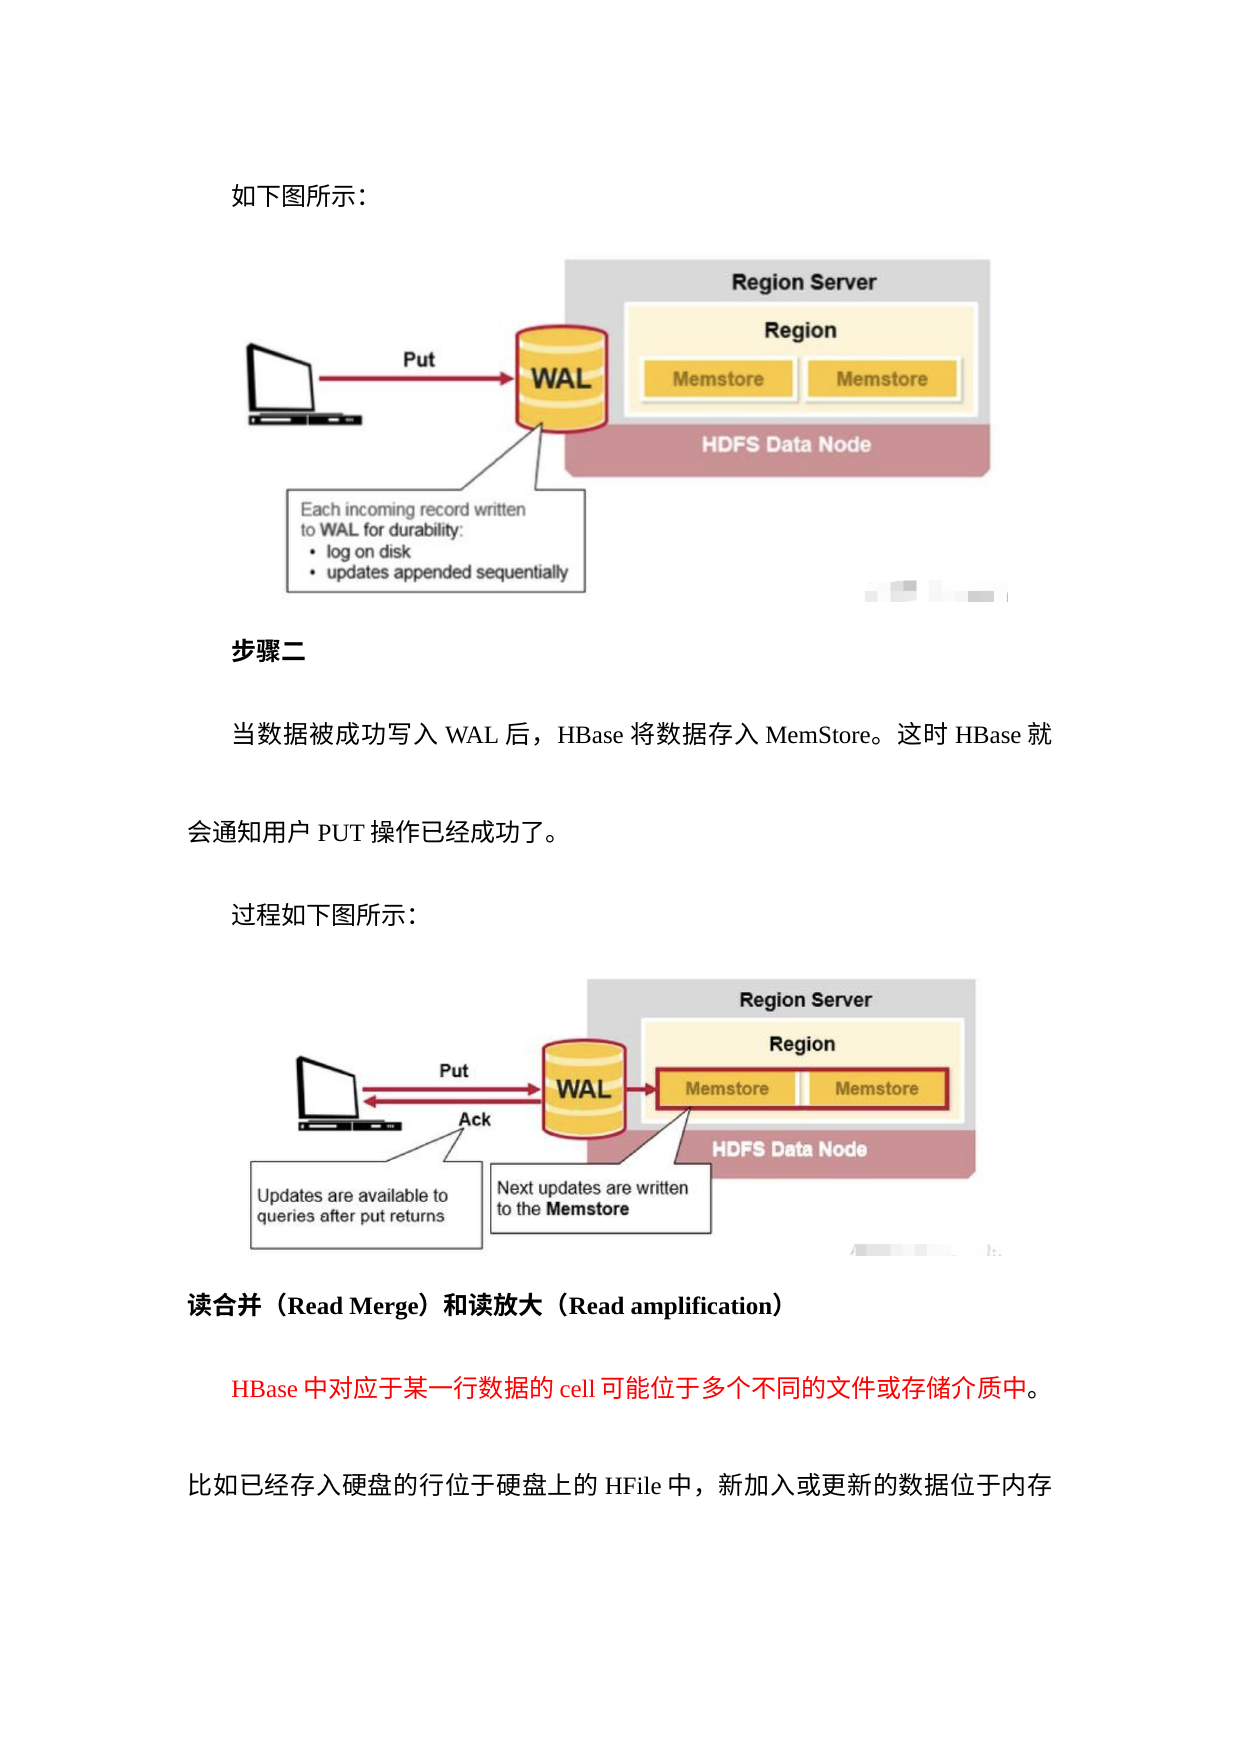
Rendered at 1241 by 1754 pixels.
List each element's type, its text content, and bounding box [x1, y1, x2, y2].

text 过程如下图所示： [187, 881, 1053, 946]
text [187, 1354, 1053, 1516]
text 如下图所示： [187, 162, 1053, 227]
picture [232, 245, 1008, 602]
text 步骤二 [187, 617, 1053, 682]
text 当数据被成功写入WAL后，HBase将数据存入MemStore。这时HBase就会通知用户PUT操作已经成功了。 [187, 700, 1053, 863]
subtitle 读合并（Read Merge）和读放大（Read amplification） [187, 1271, 1053, 1336]
picture [238, 963, 1003, 1256]
